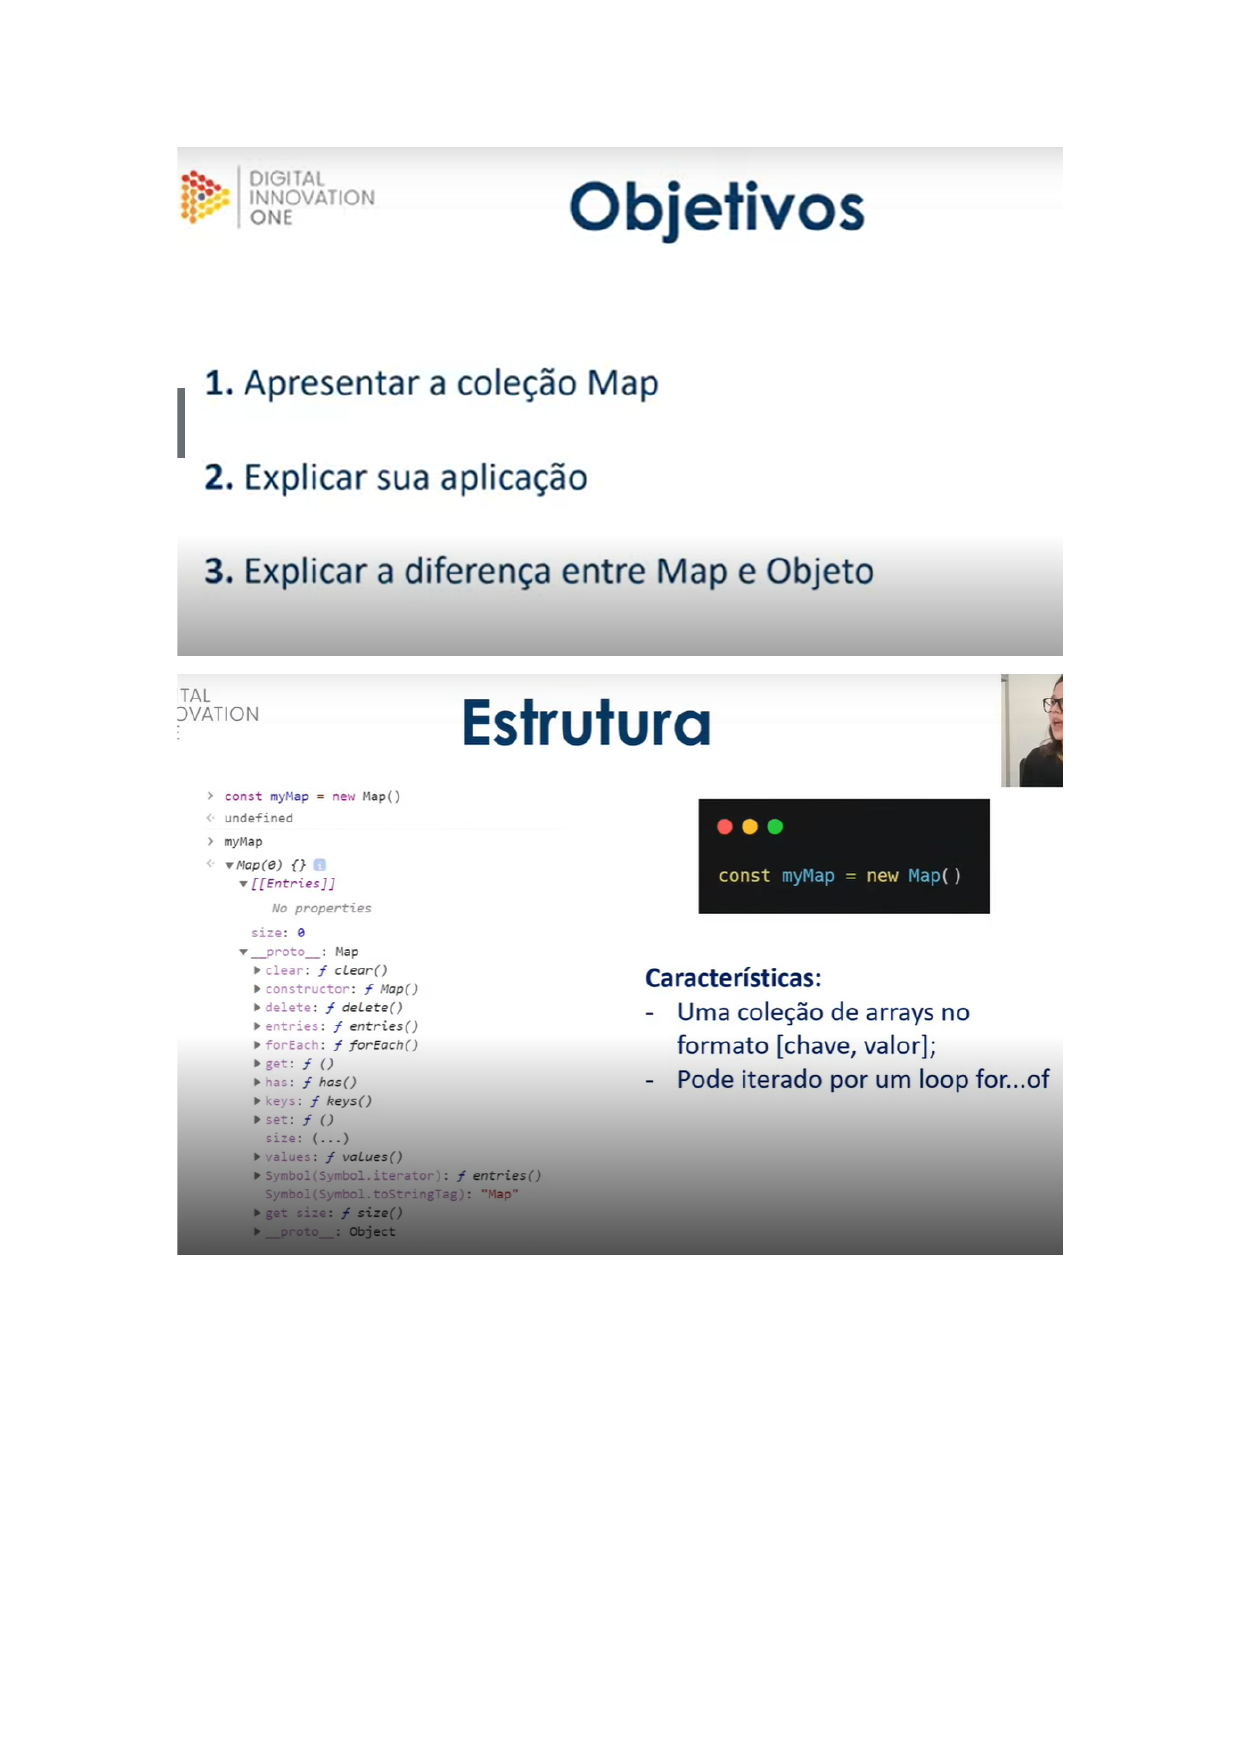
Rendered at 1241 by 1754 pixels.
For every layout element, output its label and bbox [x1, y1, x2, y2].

picture [177, 674, 1063, 1255]
picture [177, 147, 1063, 656]
